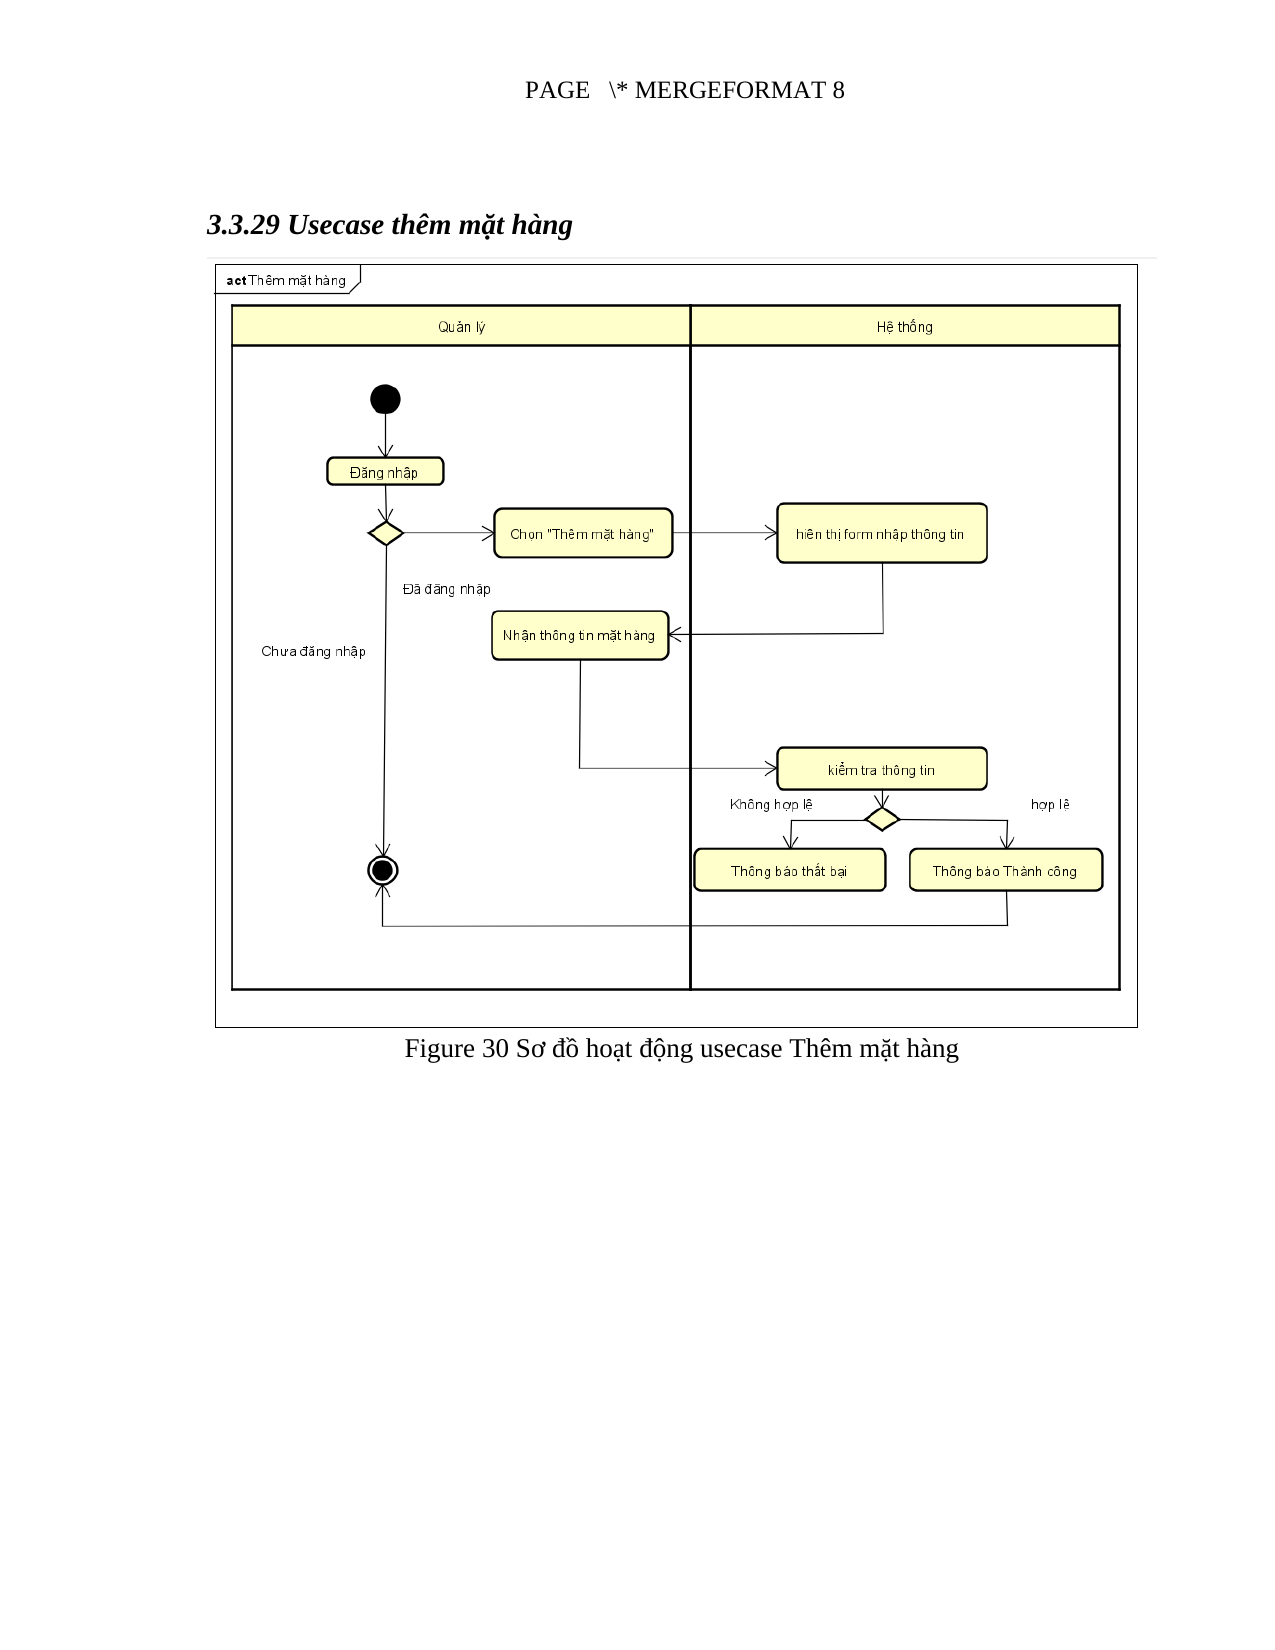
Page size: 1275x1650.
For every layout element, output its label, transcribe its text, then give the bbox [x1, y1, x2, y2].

text Figure 30 Sơ đồ hoạt động usecase Thêm mặt hàng [207, 1032, 1157, 1063]
picture [206, 257, 1157, 1032]
text 3.3.29 Usecase thêm mặt hàng [207, 207, 1157, 240]
